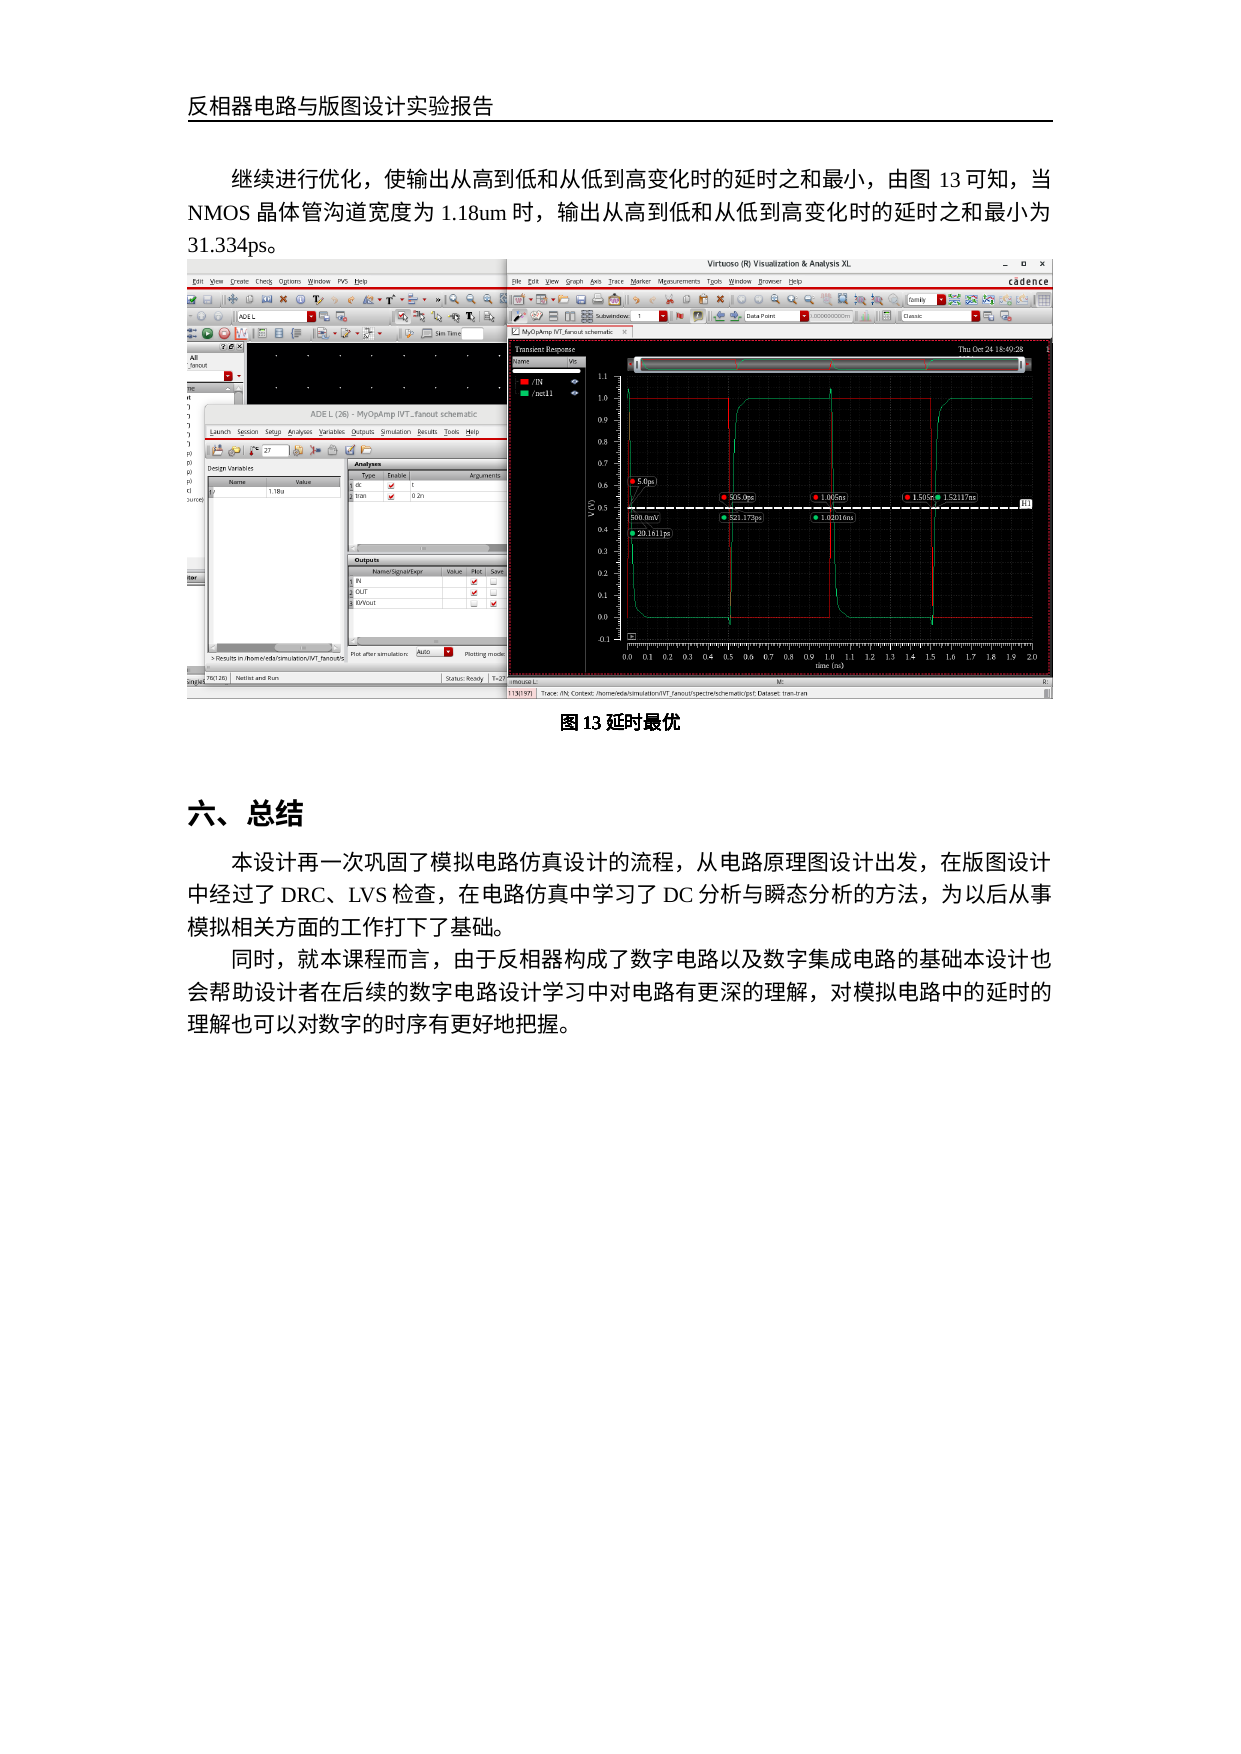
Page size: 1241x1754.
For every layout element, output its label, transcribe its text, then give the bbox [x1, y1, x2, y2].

picture [187, 259, 1053, 699]
text 同时，就本课程而言，由于反相器构成了数字电路以及数字集成电路的基础本设计也会帮助设计者在后续的数字电路设计学习中对电路有更深的理解，对模拟电路中的延时的理解也可以对数字的时序有更好地把握。 [187, 942, 1053, 1039]
text 继续进行优化，使输出从高到低和从低到高变化时的延时之和最小，由图13可知，当NMOS晶体管沟道宽度为1.18um时，输出从高到低和从低到高变化时的延时之和最小为31.334ps。 [187, 162, 1053, 259]
text 本设计再一次巩固了模拟电路仿真设计的流程，从电路原理图设计出发，在版图设计中经过了DRC、LVS检查，在电路仿真中学习了DC分析与瞬态分析的方法，为以后从事模拟相关方面的工作打下了基础。 [187, 844, 1053, 942]
subtitle 六、总结 [187, 750, 1053, 844]
